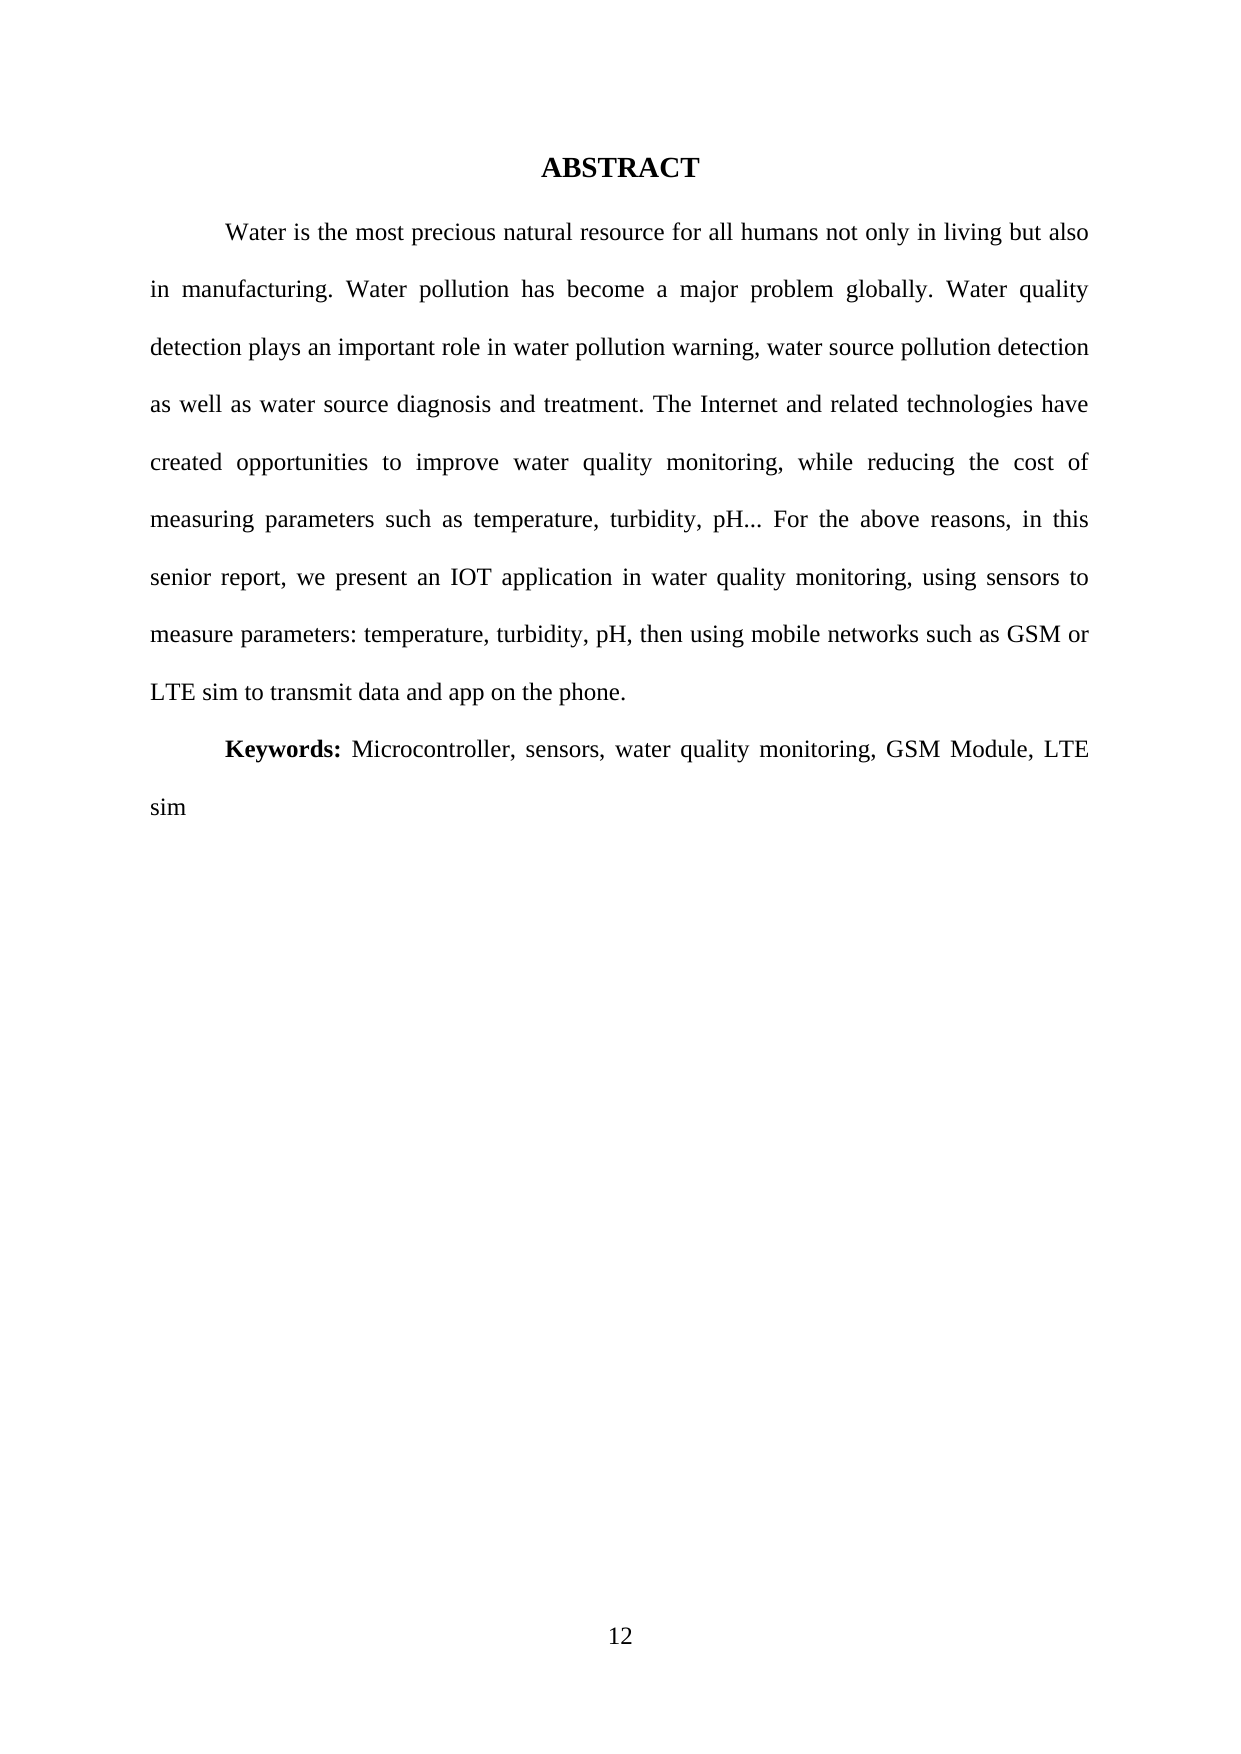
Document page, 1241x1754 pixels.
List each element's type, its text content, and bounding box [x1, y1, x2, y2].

text Keywords: Microcontroller, sensors, water quality monitoring, GSM Module, LTE sim [150, 734, 1090, 821]
subtitle ABSTRACT [150, 150, 1090, 183]
text Water is the most precious natural resource for all humans not only in living but also in manufacturing. Water pollution has become a major problem globally. Water quality detection plays an important role in water pollution warning, water source pollution detection as well as water source diagnosis and treatment. The Internet and related technologies have created opportunities to improve water quality monitoring, while reducing the cost of measuring parameters such as temperature, turbidity, pH... For the above reasons, in this senior report, we present an IOT application in water quality monitoring, using sensors to measure parameters: temperature, turbidity, pH, then using mobile networks such as GSM or LTE sim to transmit data and app on the phone. [150, 217, 1090, 706]
